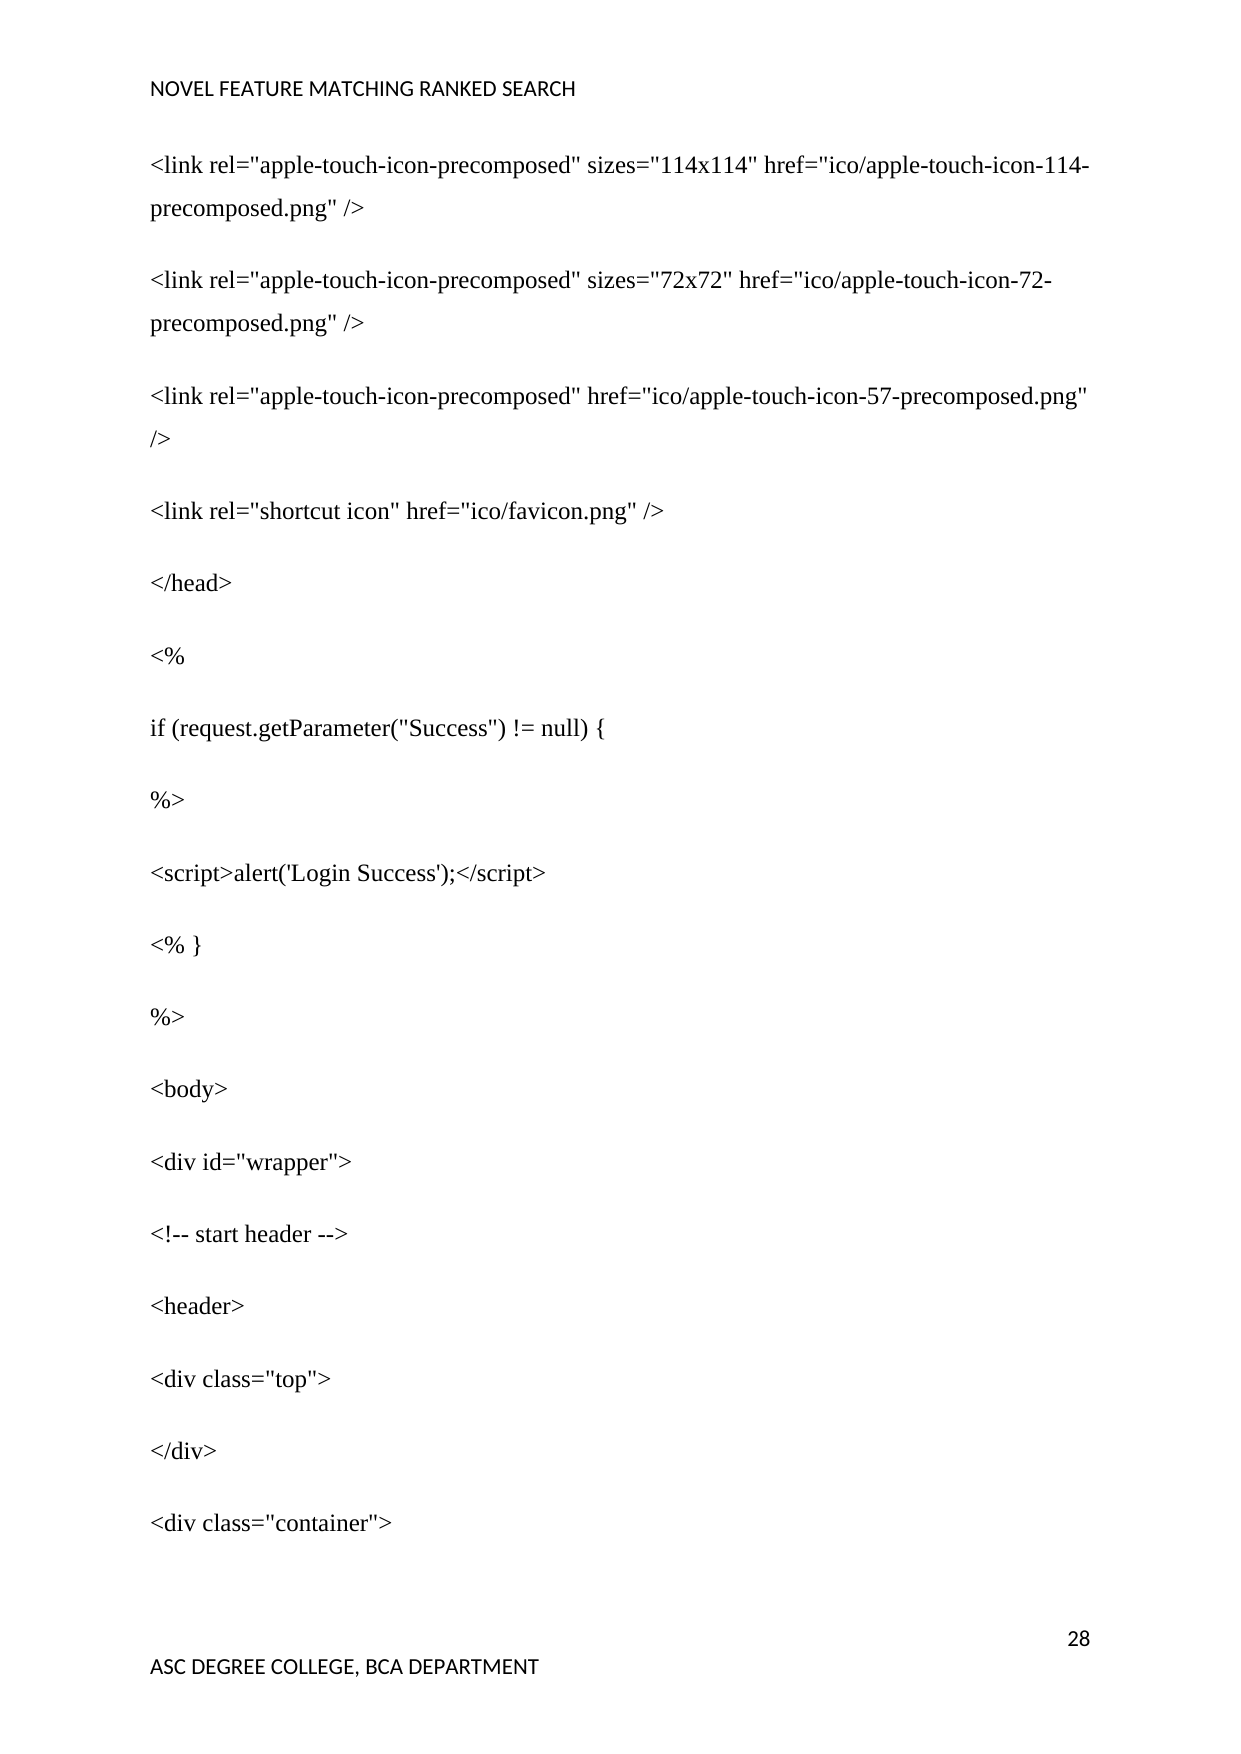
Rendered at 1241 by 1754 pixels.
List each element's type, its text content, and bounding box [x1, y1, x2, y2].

subtitle <div class="container"> [150, 1508, 1090, 1537]
subtitle <link rel="apple-touch-icon-precomposed" sizes="72x72" href="ico/apple-touch-icon-72-precomposed.png" /> [150, 265, 1090, 337]
subtitle <script>alert('Login Success');</script> [150, 858, 1090, 886]
subtitle </head> [150, 568, 1090, 597]
subtitle %> [150, 785, 1090, 814]
subtitle <!-- start header --> [150, 1219, 1090, 1248]
subtitle </div> [150, 1436, 1090, 1465]
subtitle <div id="wrapper"> [150, 1147, 1090, 1176]
subtitle if (request.getParameter("Success") != null) { [150, 713, 1090, 742]
subtitle <header> [150, 1291, 1090, 1320]
subtitle <link rel="apple-touch-icon-precomposed" sizes="114x114" href="ico/apple-touch-icon-114-precomposed.png" /> [150, 150, 1090, 222]
subtitle <div class="top"> [150, 1364, 1090, 1392]
subtitle <body> [150, 1074, 1090, 1103]
subtitle %> [150, 1002, 1090, 1031]
subtitle <link rel="shortcut icon" href="ico/favicon.png" /> [150, 496, 1090, 525]
subtitle <% } [150, 930, 1090, 959]
subtitle <link rel="apple-touch-icon-precomposed" href="ico/apple-touch-icon-57-precomposed.png" /> [150, 381, 1090, 453]
subtitle <% [150, 641, 1090, 669]
